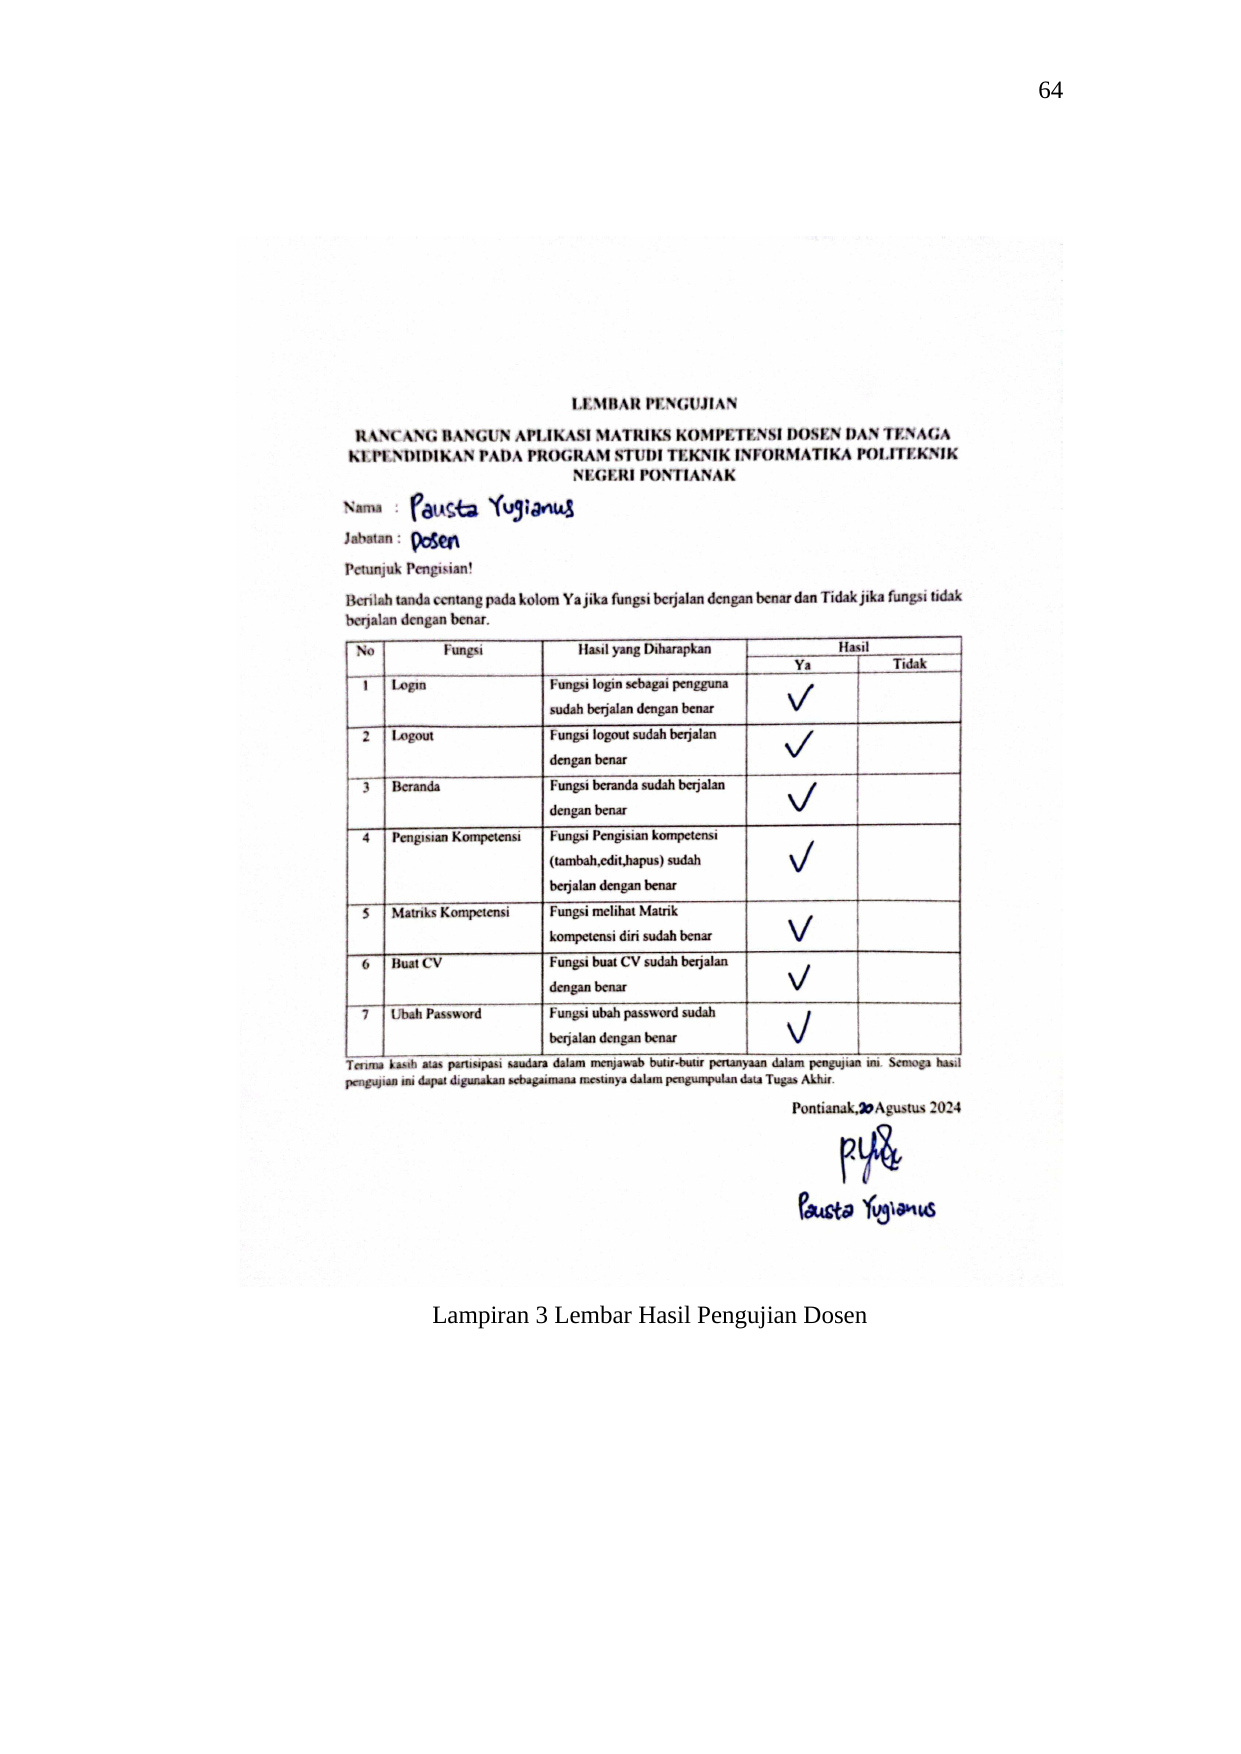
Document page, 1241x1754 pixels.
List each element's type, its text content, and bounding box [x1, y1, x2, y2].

picture [236, 236, 1063, 1287]
text Lampiran 3 Lembar Hasil Pengujian Dosen [236, 1301, 1063, 1329]
